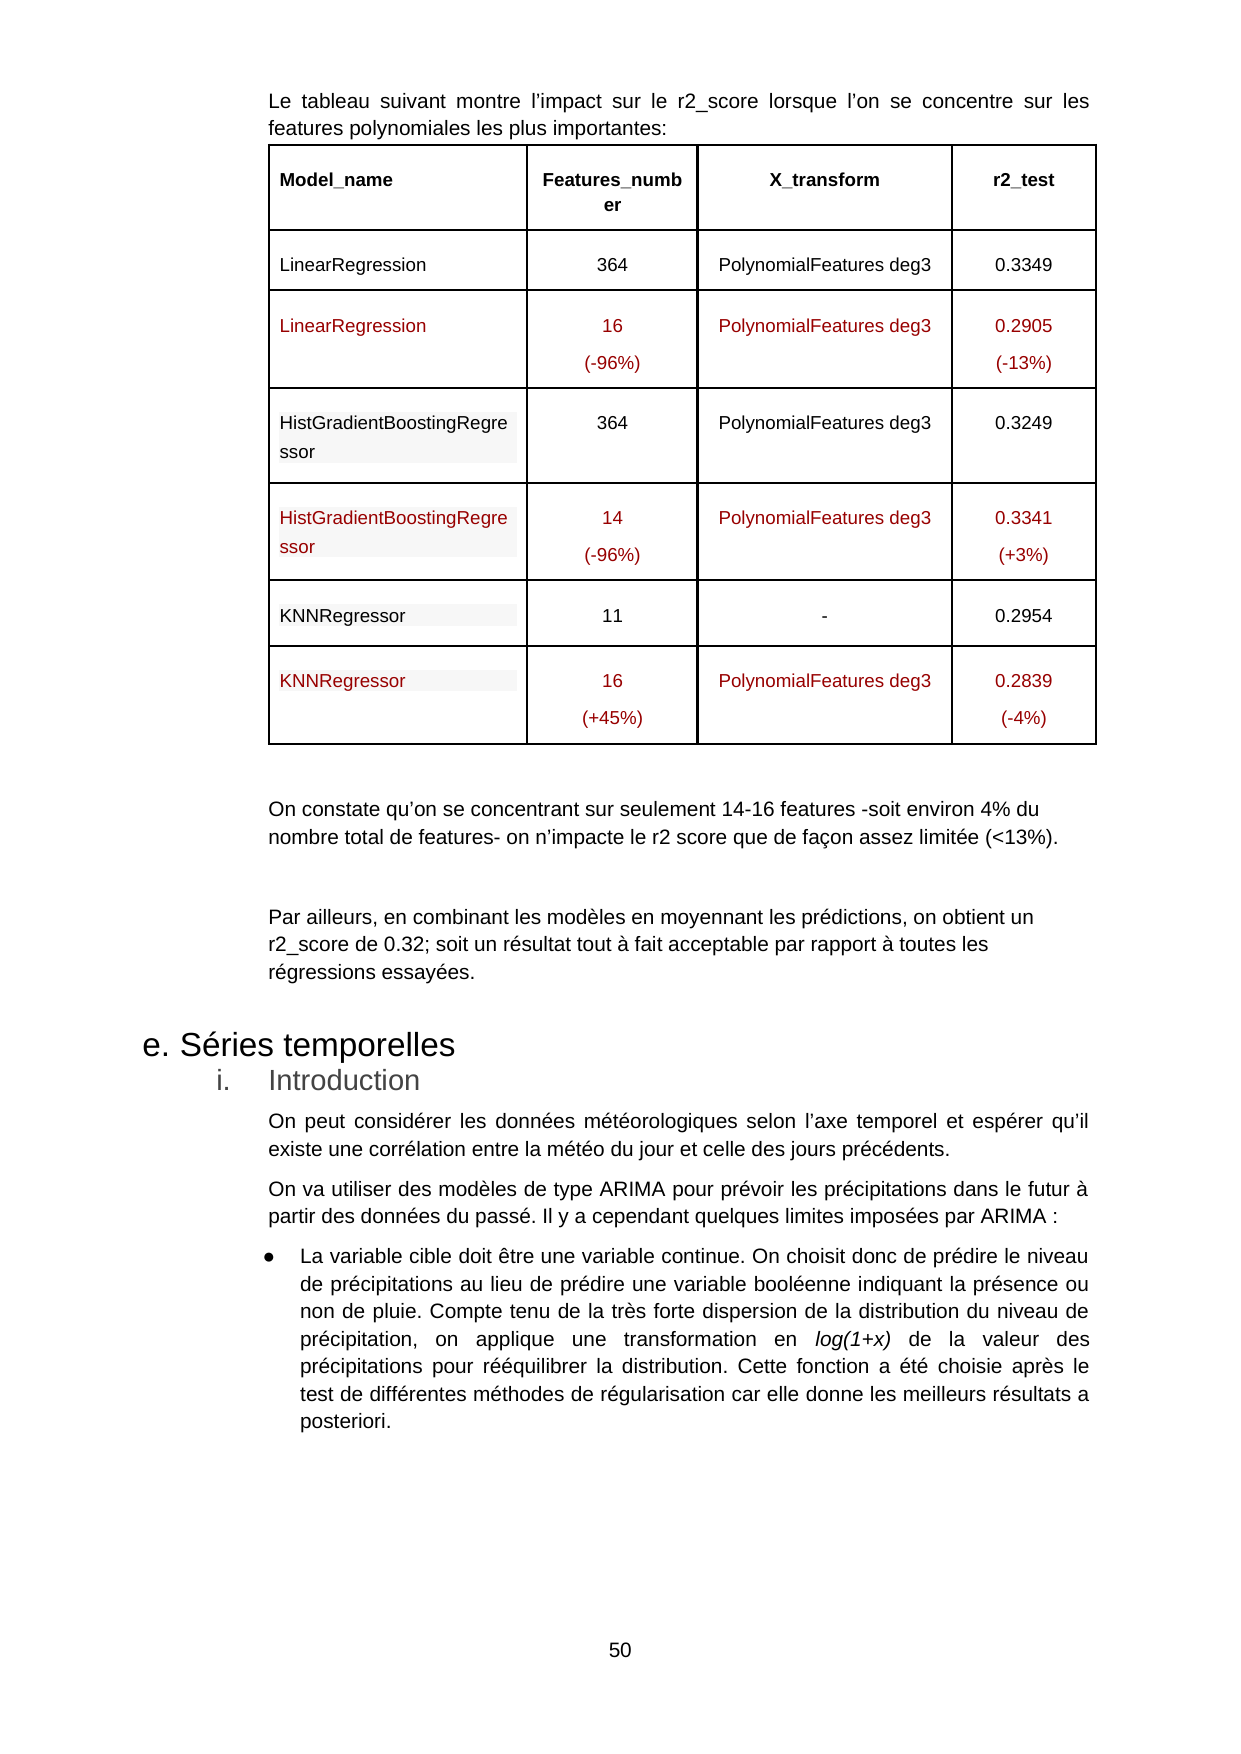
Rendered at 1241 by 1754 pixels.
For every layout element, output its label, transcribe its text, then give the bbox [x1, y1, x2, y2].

subtitle Introduction [231, 1063, 1090, 1097]
table_cell 0.3249 [953, 389, 1095, 482]
table_cell 364 [528, 389, 696, 482]
table_cell HistGradientBoostingRegressor [270, 389, 526, 482]
table_cell PolynomialFeatures deg3 [699, 291, 951, 387]
table_cell 16 (-96%) [528, 291, 696, 387]
table_cell HistGradientBoostingRegressor [270, 484, 526, 579]
table_cell KNNRegressor [270, 647, 526, 742]
table_cell 0.2839 (-4%) [953, 647, 1095, 742]
list La variable cible doit être une variable continue. On choisit donc de prédire le niveau de précipitations au lieu de prédire une variable booléenne indiquant la présence ou non de pluie. Compte tenu de la très forte dispersion de la distribution du niveau de précipitation, on applique une transformation en log(1+x) de la valeur des précipitations pour rééquilibrer la distribution. Cette fonction a été choisie après le test de différentes méthodes de régularisation car elle donne les meilleurs résultats a posteriori. [262, 1244, 1090, 1433]
table_cell PolynomialFeatures deg3 [699, 484, 951, 579]
table_cell PolynomialFeatures deg3 [699, 647, 951, 742]
text On constate qu’on se concentrant sur seulement 14-16 features -soit environ 4% du nombre total de features- on n’impacte le r2 score que de façon assez limitée (<13%). [268, 797, 1090, 848]
table_cell PolynomialFeatures deg3 [699, 231, 951, 289]
table_cell PolynomialFeatures deg3 [699, 389, 951, 482]
table_header X_transform [699, 146, 951, 229]
table_cell 0.2954 [953, 581, 1095, 645]
table_cell 0.3349 [953, 231, 1095, 289]
table_cell LinearRegression [270, 291, 526, 387]
table_cell 364 [528, 231, 696, 289]
table_header Features_number [528, 146, 696, 229]
table_cell 16 (+45%) [528, 647, 696, 742]
table_header r2_test [953, 146, 1095, 229]
table_cell 11 [528, 581, 696, 645]
text Le tableau suivant montre l’impact sur le r2_score lorsque l’on se concentre sur les features polynomiales les plus importantes: [268, 88, 1090, 140]
text On peut considérer les données météorologiques selon l’axe temporel et espérer qu’il existe une corrélation entre la météo du jour et celle des jours précédents. [268, 1109, 1090, 1161]
table_cell KNNRegressor [270, 581, 526, 645]
subtitle Séries temporelles [142, 1024, 1090, 1063]
table_cell - [699, 581, 951, 645]
table_cell 14 (-96%) [528, 484, 696, 579]
text On va utiliser des modèles de type ARIMA pour prévoir les précipitations dans le futur à partir des données du passé. Il y a cependant quelques limites imposées par ARIMA : [268, 1177, 1090, 1228]
table_cell LinearRegression [270, 231, 526, 289]
table_cell 0.3341 (+3%) [953, 484, 1095, 579]
table_cell 0.2905 (-13%) [953, 291, 1095, 387]
text Par ailleurs, en combinant les modèles en moyennant les prédictions, on obtient un r2_score de 0.32; soit un résultat tout à fait acceptable par rapport à toutes les régressions essayées. [268, 904, 1090, 983]
table_header Model_name [270, 146, 526, 229]
